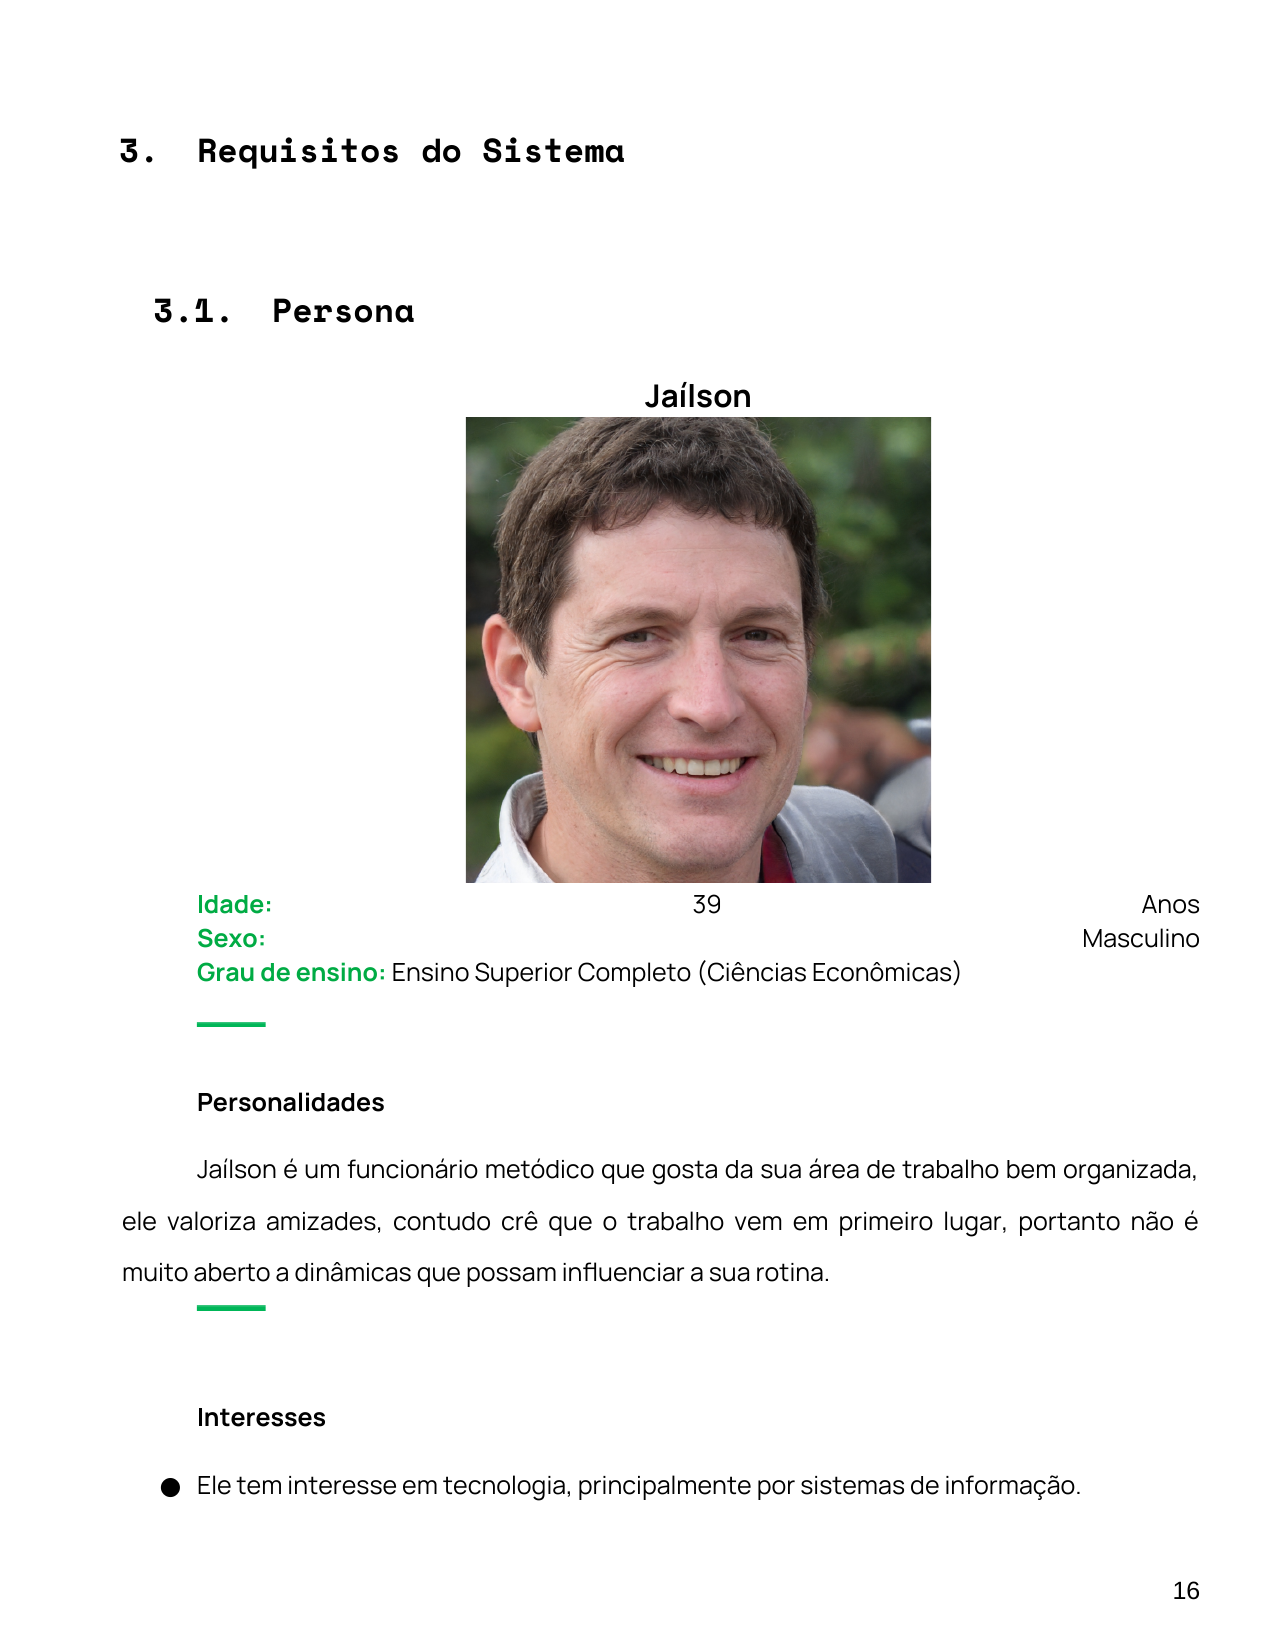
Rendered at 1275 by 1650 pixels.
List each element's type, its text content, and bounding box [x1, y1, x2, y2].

text Interesses [122, 1400, 1200, 1434]
picture [465, 417, 932, 883]
subtitle Persona [234, 285, 1200, 334]
picture [196, 1305, 266, 1311]
subtitle Requisitos do Sistema [159, 126, 1200, 175]
list Ele tem interesse em tecnologia, principalmente por sistemas de informação. [159, 1468, 1200, 1502]
text Jaílson é um funcionário metódico que gosta da sua área de trabalho bem organizada, ele valoriza amizades, contudo crê que o trabalho vem em primeiro lugar, portanto não é muito aberto a dinâmicas que possam influenciar a sua rotina. [122, 1152, 1200, 1289]
picture [196, 1022, 266, 1027]
subtitle Jaílson [122, 374, 1200, 417]
text Personalidades [122, 1084, 1200, 1119]
text Idade: 39 Anos Sexo: Masculino Grau de ensino: Ensino Superior Completo (Ciências Econômicas) [122, 887, 1200, 989]
